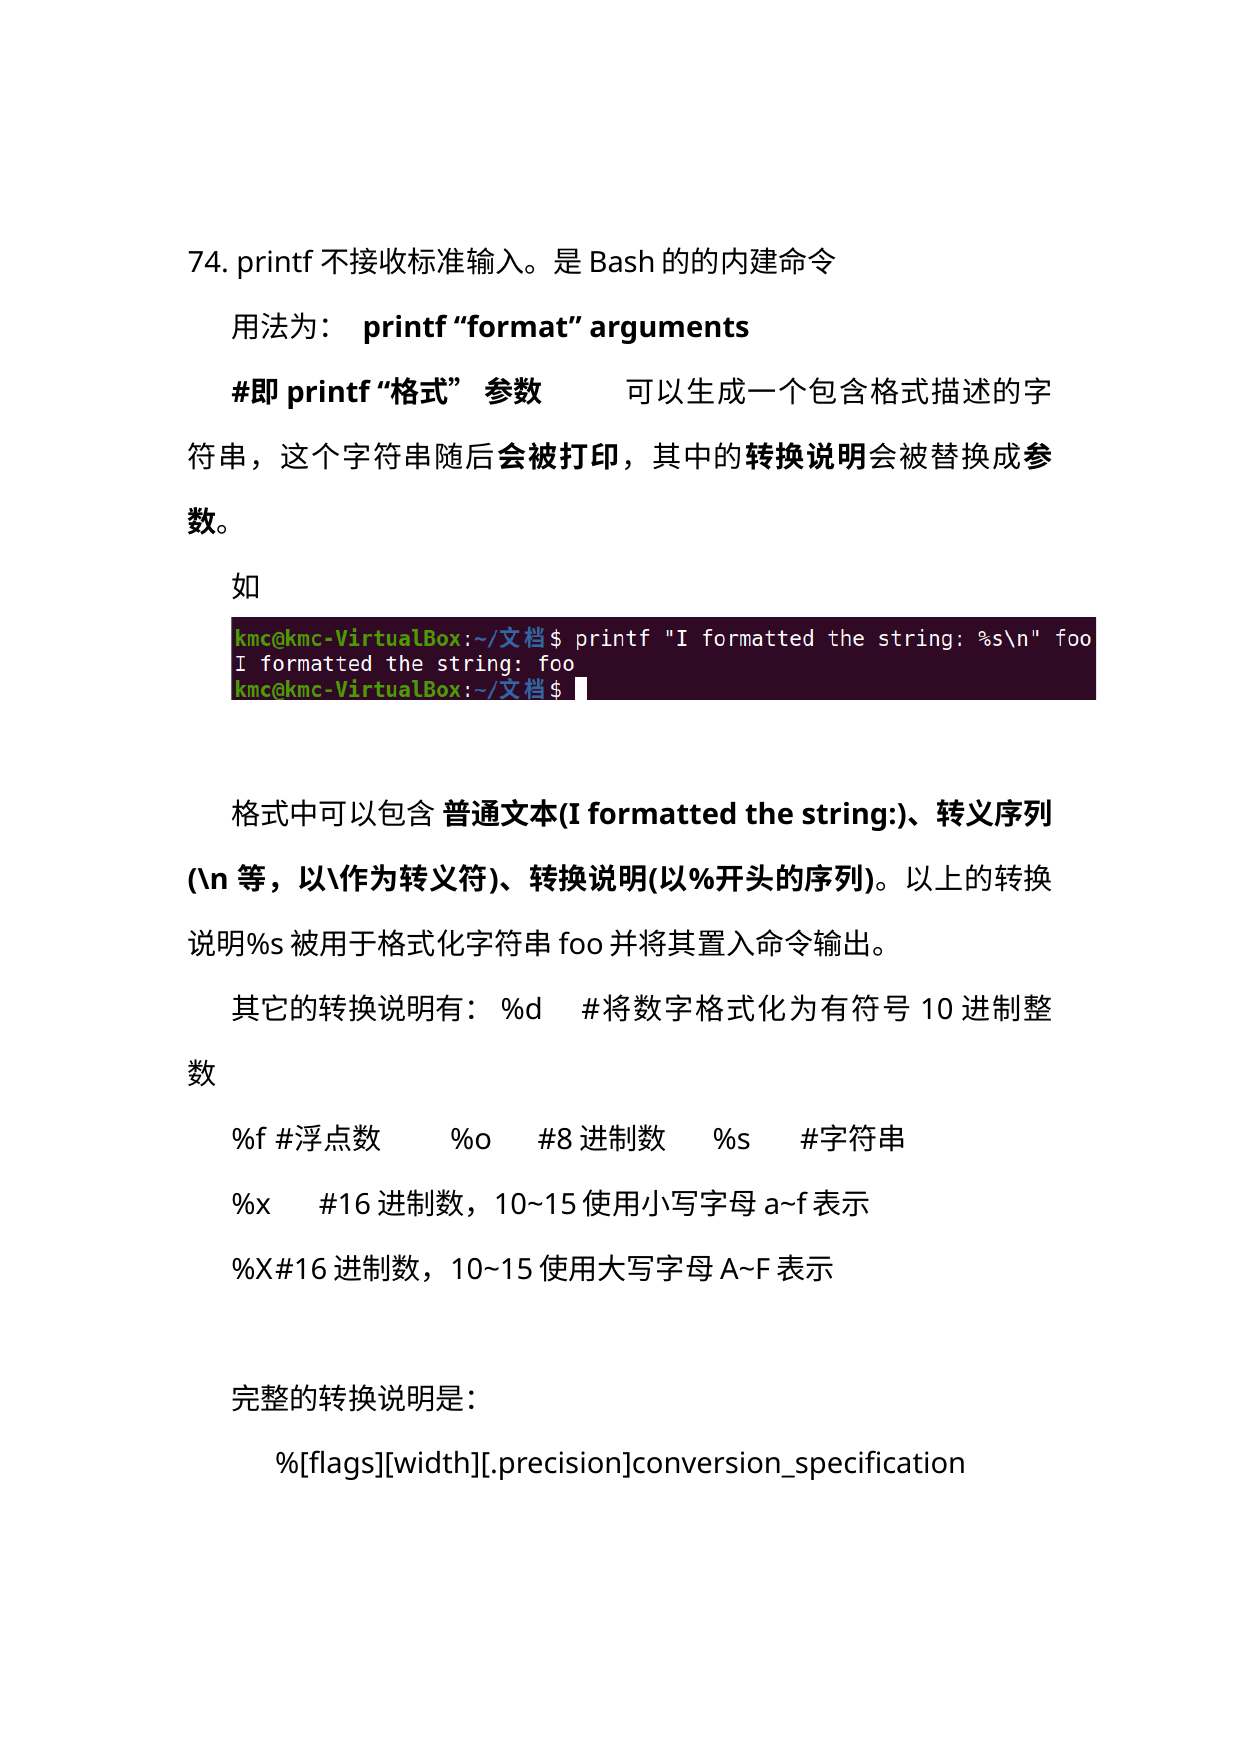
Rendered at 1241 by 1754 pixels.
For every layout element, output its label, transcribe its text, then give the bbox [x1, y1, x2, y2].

list 用法为： printf “format” arguments [187, 292, 1053, 357]
list #即 printf “格式” 参数 可以生成一个包含格式描述的字符串，这个字符串随后会被打印，其中的转换说明会被替换成参数。 [187, 357, 1053, 552]
picture [231, 617, 1097, 700]
list 如 [187, 552, 1053, 617]
list printf 不接收标准输入。是Bash的的内建命令 [187, 227, 1053, 292]
list 格式中可以包含 普通文本(I formatted the string:)、转义序列(\n 等，以\作为转义符)、转换说明(以%开头的序列)。以上的转换说明%s被用于格式化字符串foo并将其置入命令输出。 [187, 779, 1053, 974]
list %[flags][width][.precision]conversion_specification [231, 1429, 1053, 1494]
list %f #浮点数 %o #8进制数 %s #字符串 [187, 1104, 1053, 1169]
list 完整的转换说明是： [187, 1364, 1053, 1429]
list %X #16进制数，10~15使用大写字母A~F表示 [187, 1234, 1053, 1299]
list %x #16进制数，10~15使用小写字母a~f表示 [187, 1169, 1053, 1234]
list 其它的转换说明有： %d #将数字格式化为有符号10进制整数 [187, 974, 1053, 1104]
